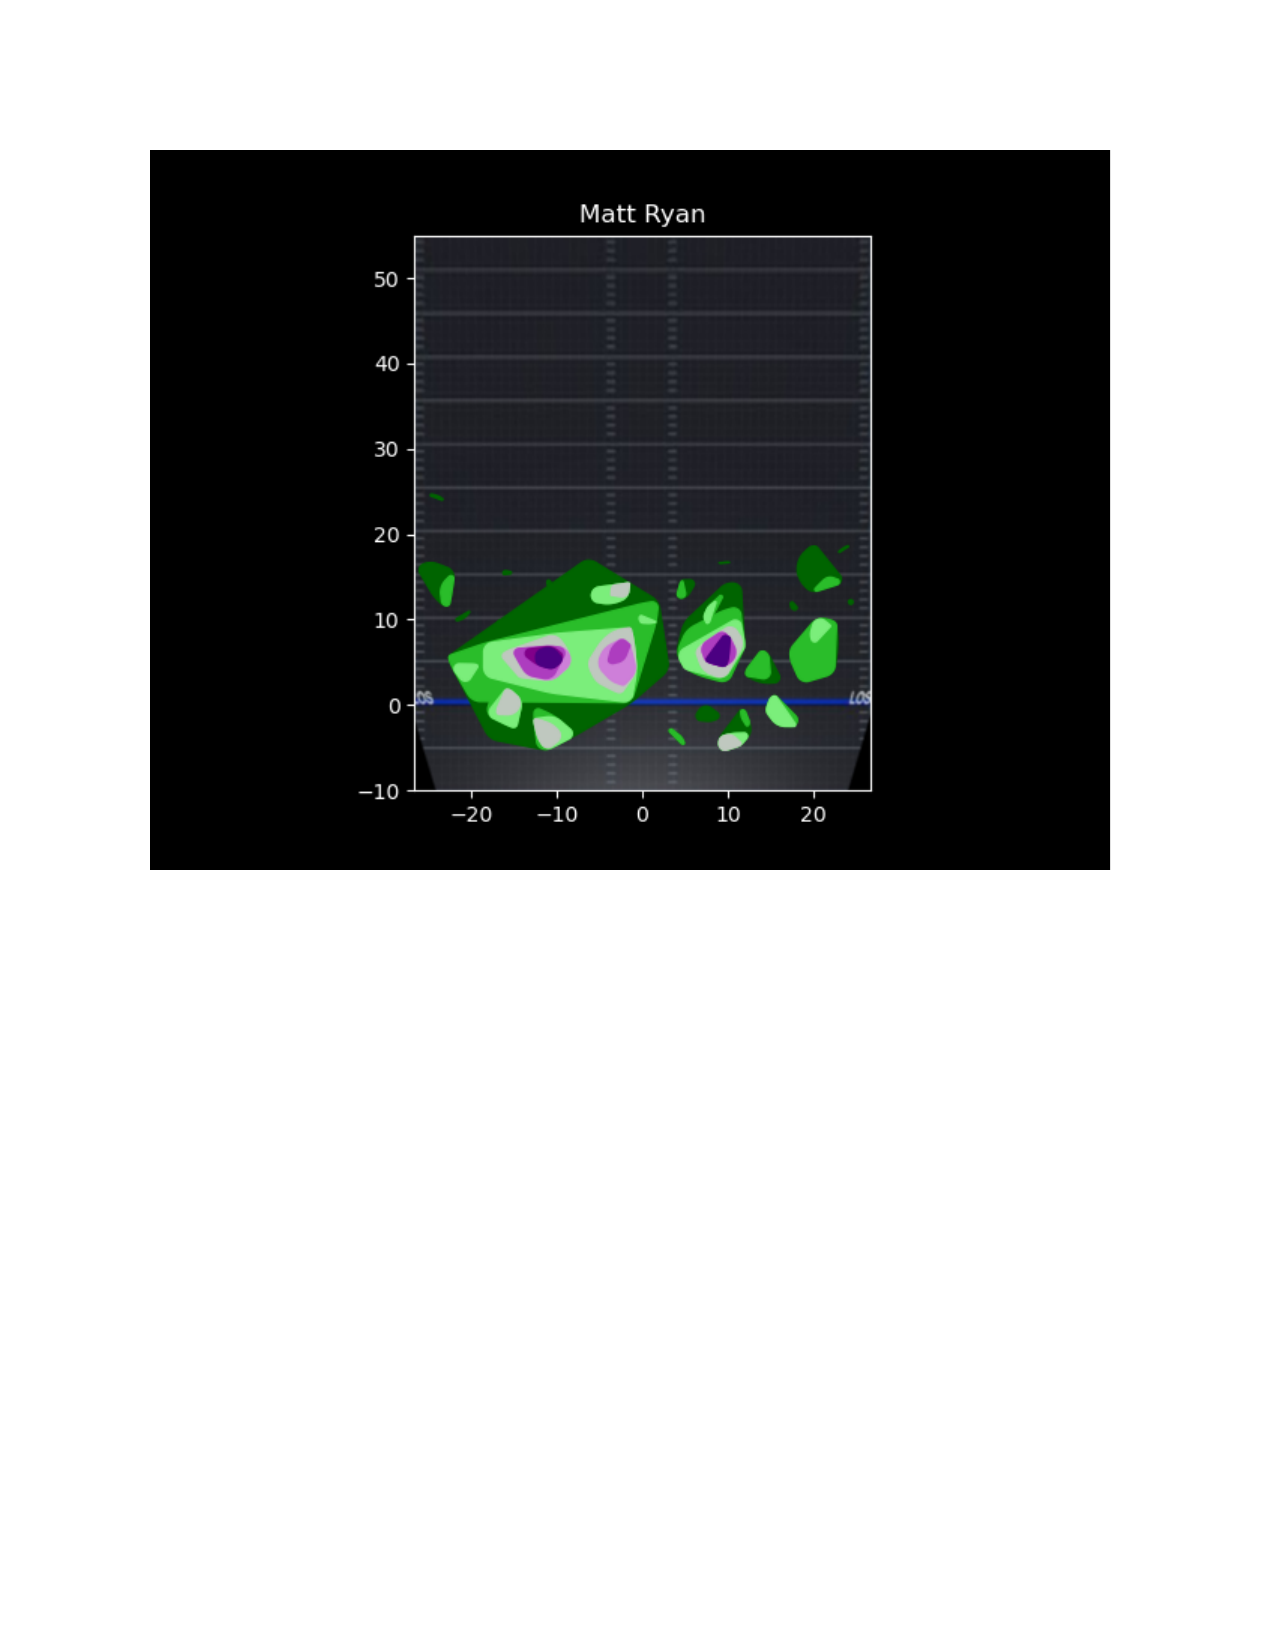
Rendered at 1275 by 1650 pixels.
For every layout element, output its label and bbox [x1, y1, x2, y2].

picture [150, 150, 1110, 870]
